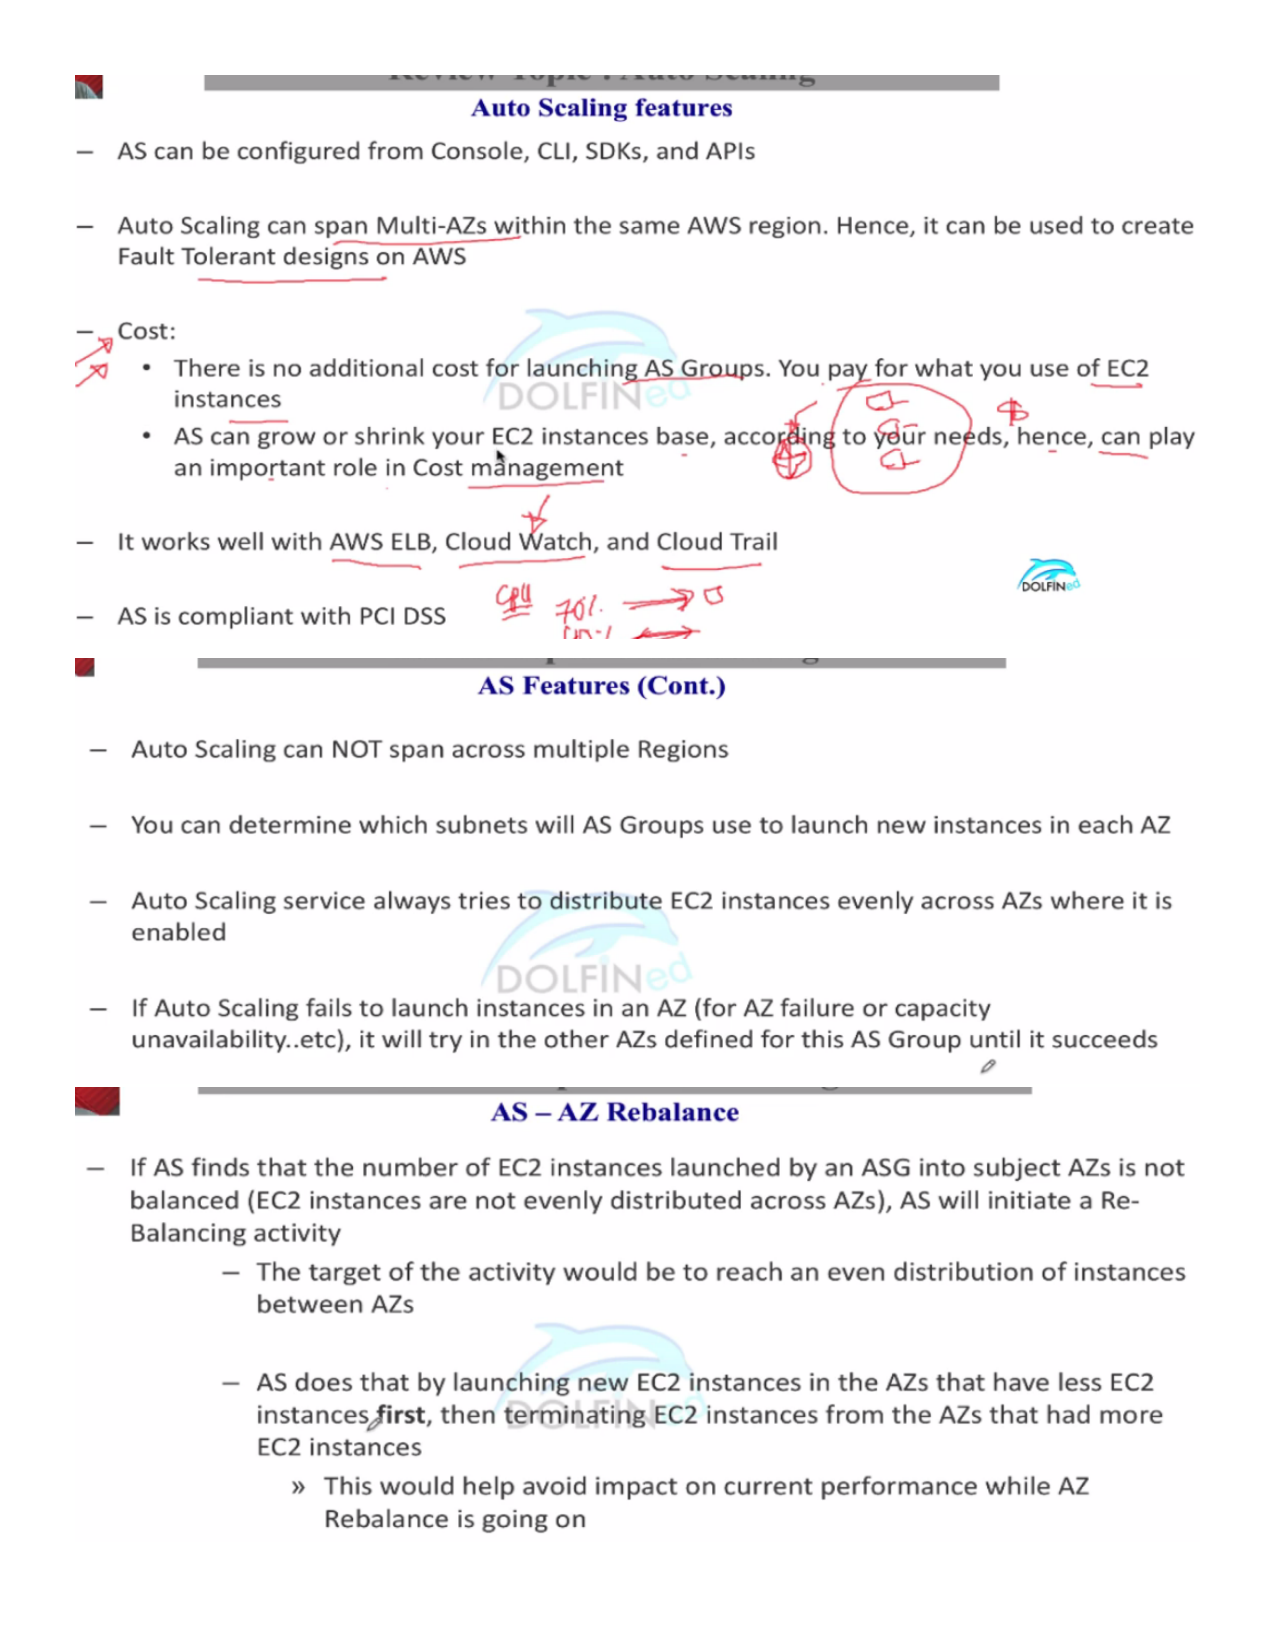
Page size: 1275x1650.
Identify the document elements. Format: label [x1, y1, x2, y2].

picture [75, 75, 1200, 639]
picture [75, 1087, 1200, 1542]
picture [75, 658, 1200, 1084]
